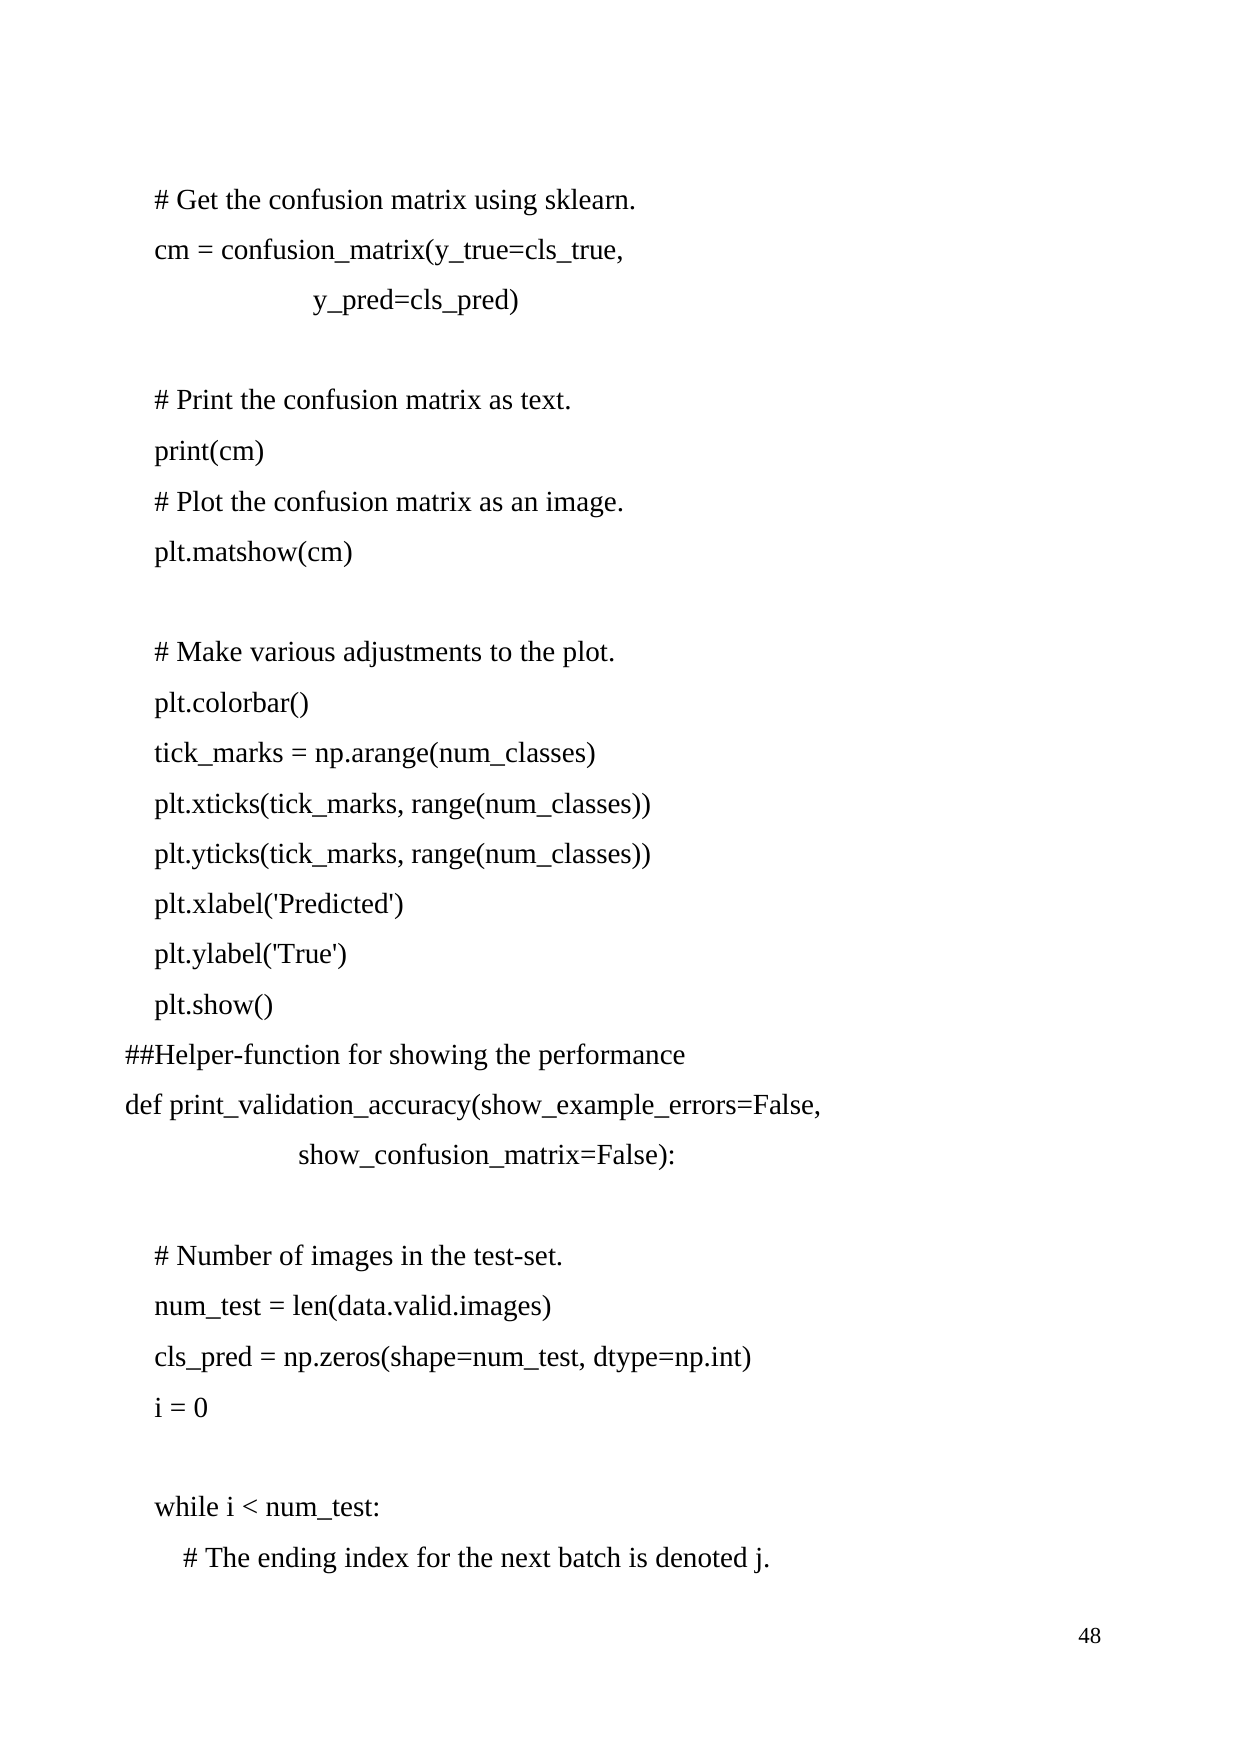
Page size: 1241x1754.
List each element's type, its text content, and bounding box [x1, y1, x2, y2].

text # Make various adjustments to the plot. plt.colorbar() [154, 634, 752, 718]
text y_pred=cls_pred) [313, 282, 1219, 316]
text # Number of images in the test-set. num_test = len(data.valid.images) [154, 1238, 627, 1322]
text def print_validation_accuracy(show_example_errors=False, show_confusion_matrix=False): [125, 1087, 822, 1171]
text # Plot the confusion matrix as an image. plt.matshow(cm) [154, 484, 775, 568]
text # The ending index for the next batch is denoted j. [183, 1540, 1219, 1574]
text # Print the confusion matrix as text. print(cm) [154, 382, 627, 467]
text tick_marks = np.arange(num_classes) plt.xticks(tick_marks, range(num_classes)) plt.yticks(tick_marks, range(num_classes)) plt.xlabel('Predicted') [154, 735, 775, 920]
text # Get the confusion matrix using sklearn. cm = confusion_matrix(y_true=cls_true, [154, 182, 651, 265]
text cls_pred = np.zeros(shape=num_test, dtype=np.int) i = 0 [154, 1339, 752, 1423]
text while i < num_test: [154, 1489, 1219, 1523]
text plt.ylabel('True') plt.show() [154, 937, 348, 1021]
text ##Helper-function for showing the performance [125, 1038, 1219, 1071]
